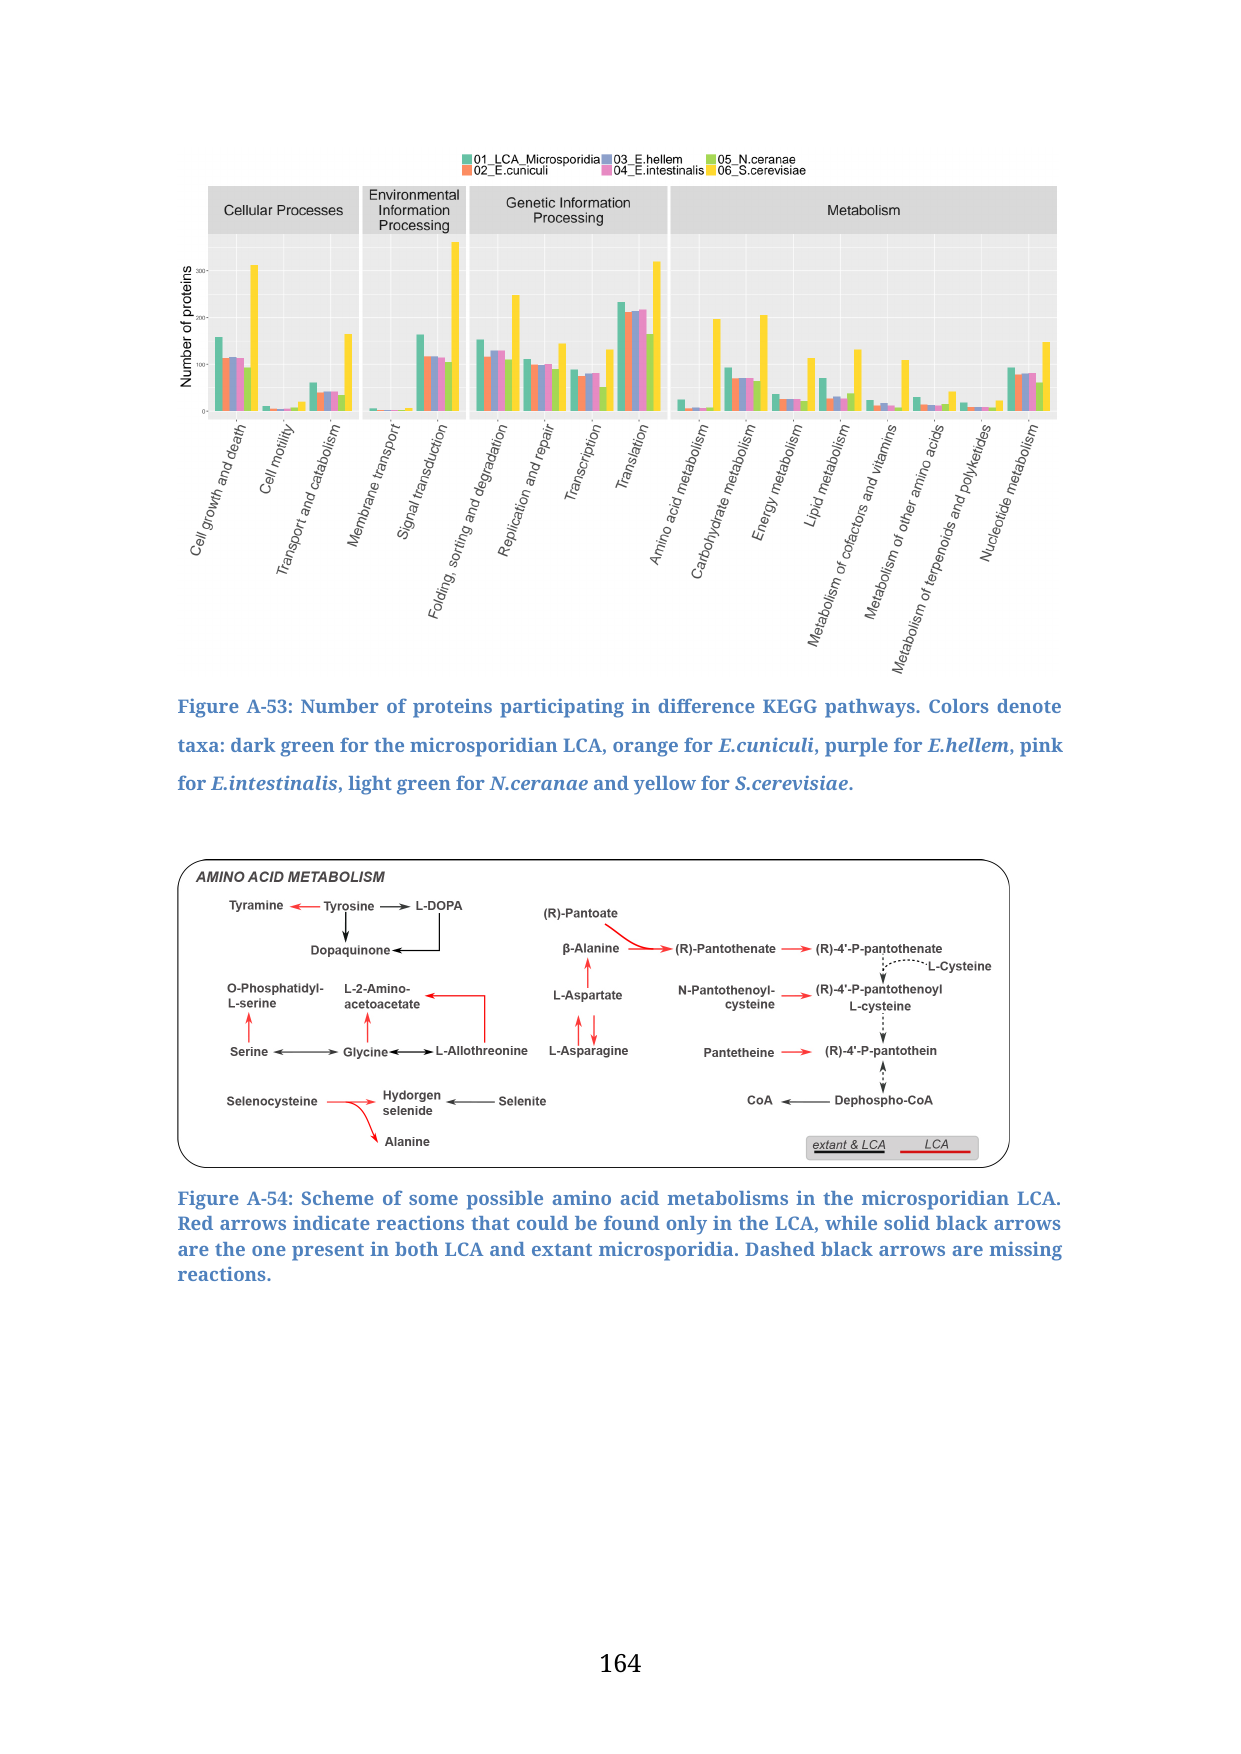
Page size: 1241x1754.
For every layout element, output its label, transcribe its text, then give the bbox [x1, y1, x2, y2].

picture [177, 859, 1010, 1168]
